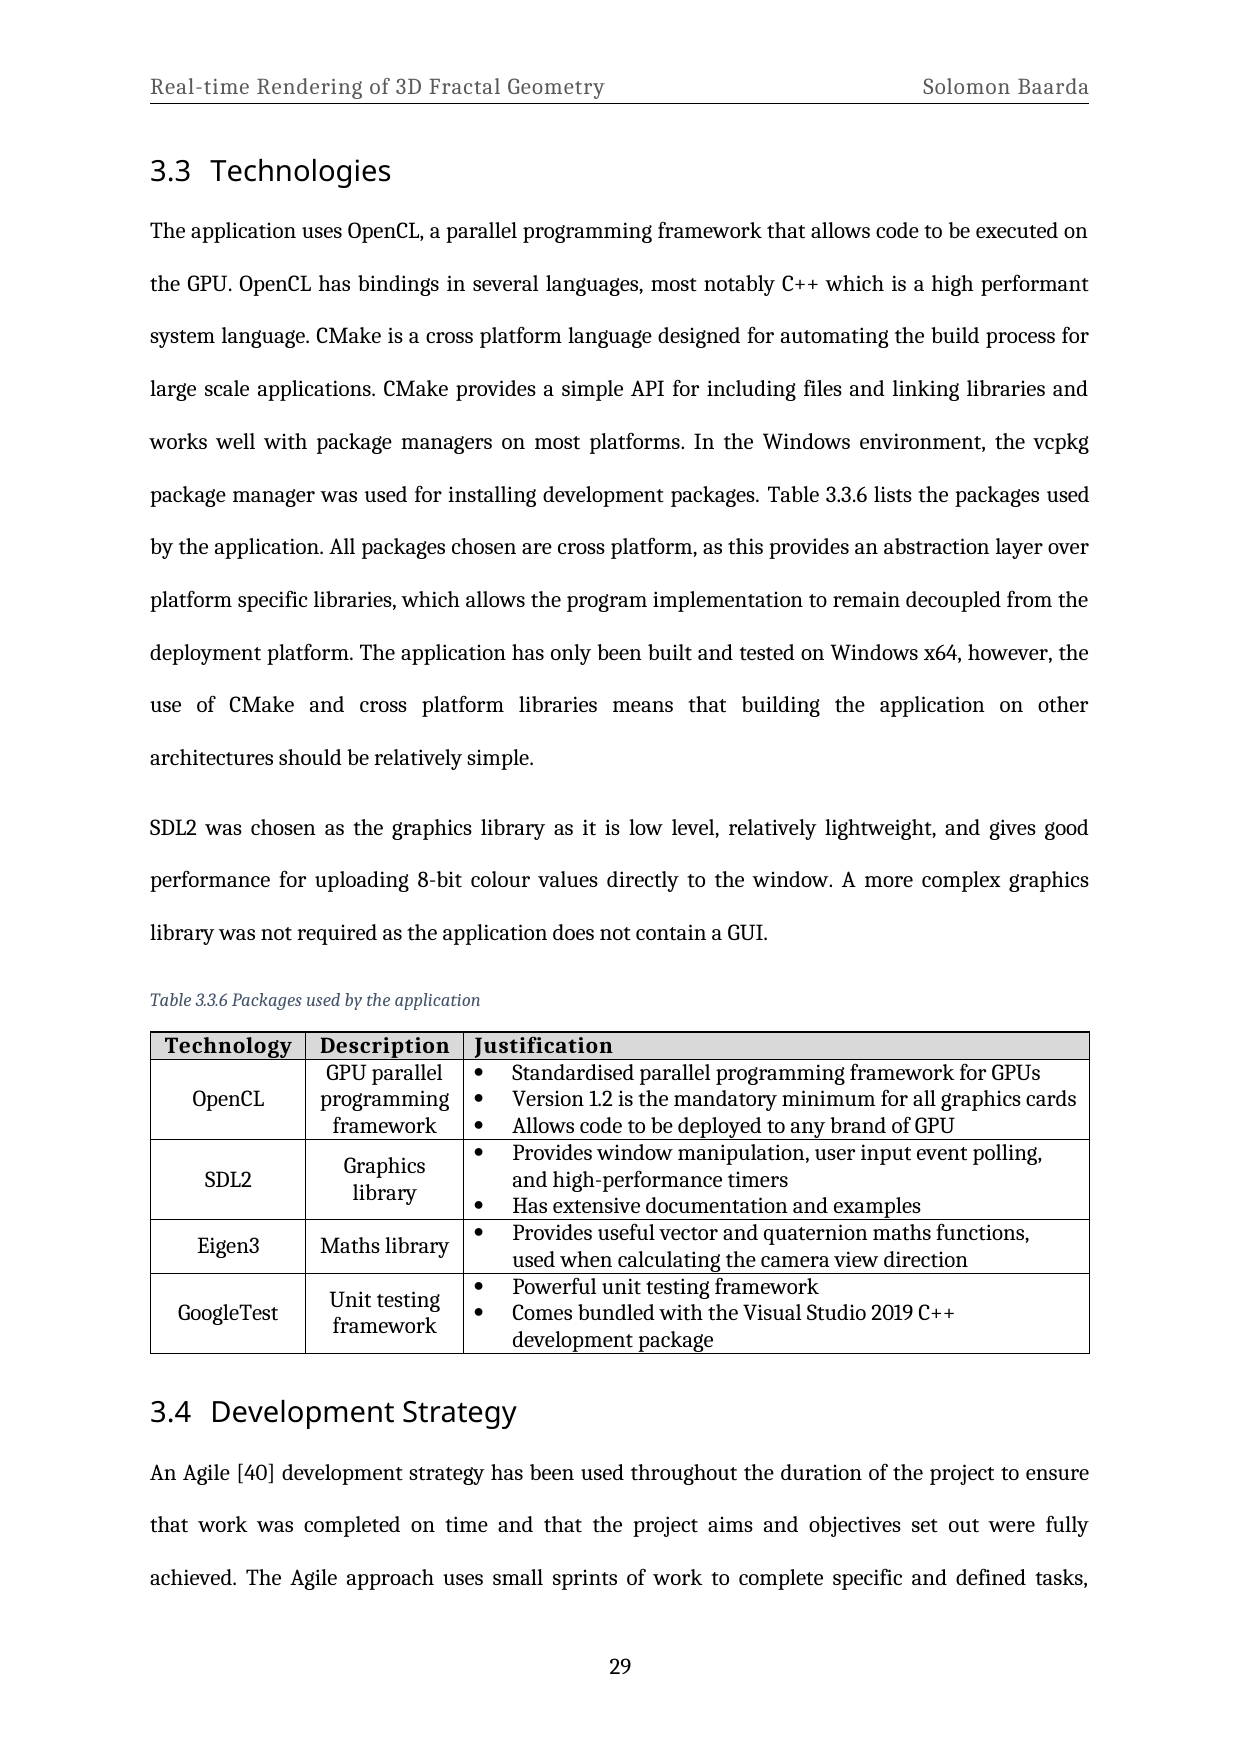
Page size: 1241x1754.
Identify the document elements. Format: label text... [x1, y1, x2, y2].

table_cell Graphics library [306, 1140, 463, 1219]
table_cell Powerful unit testing framework Comes bundled with the Visual Studio 2019 C++ development package [464, 1274, 1089, 1353]
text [150, 1459, 1090, 1591]
table_cell Maths library [306, 1220, 463, 1273]
table_header Description [306, 1033, 463, 1059]
table_cell GPU parallel programming framework [306, 1060, 463, 1139]
table_cell Eigen3 [151, 1220, 305, 1273]
table_cell Standardised parallel programming framework for GPUs Version 1.2 is the mandatory minimum for all graphics cards Allows code to be deployed to any brand of GPU [464, 1060, 1089, 1139]
table_cell GoogleTest [151, 1274, 305, 1353]
table_header Technology [151, 1033, 305, 1059]
table_cell Unit testing framework [306, 1274, 463, 1353]
text Table . Packages used by the application [150, 989, 1090, 1011]
table_cell Provides useful vector and quaternion maths functions, used when calculating the camera view direction [464, 1220, 1089, 1273]
table_cell SDL2 [151, 1140, 305, 1219]
subtitle Technologies [150, 150, 1090, 190]
table_header Justification [464, 1033, 1089, 1059]
text SDL2 was chosen as the graphics library as it is low level, relatively lightweight, and gives good performance for uploading 8-bit colour values directly to the window. A more complex graphics library was not required as the application does not contain a GUI. [150, 814, 1090, 946]
subtitle Development Strategy [150, 1391, 1090, 1431]
table_cell OpenCL [151, 1060, 305, 1139]
table_cell Provides window manipulation, user input event polling, and high-performance timers Has extensive documentation and examples [464, 1140, 1089, 1219]
